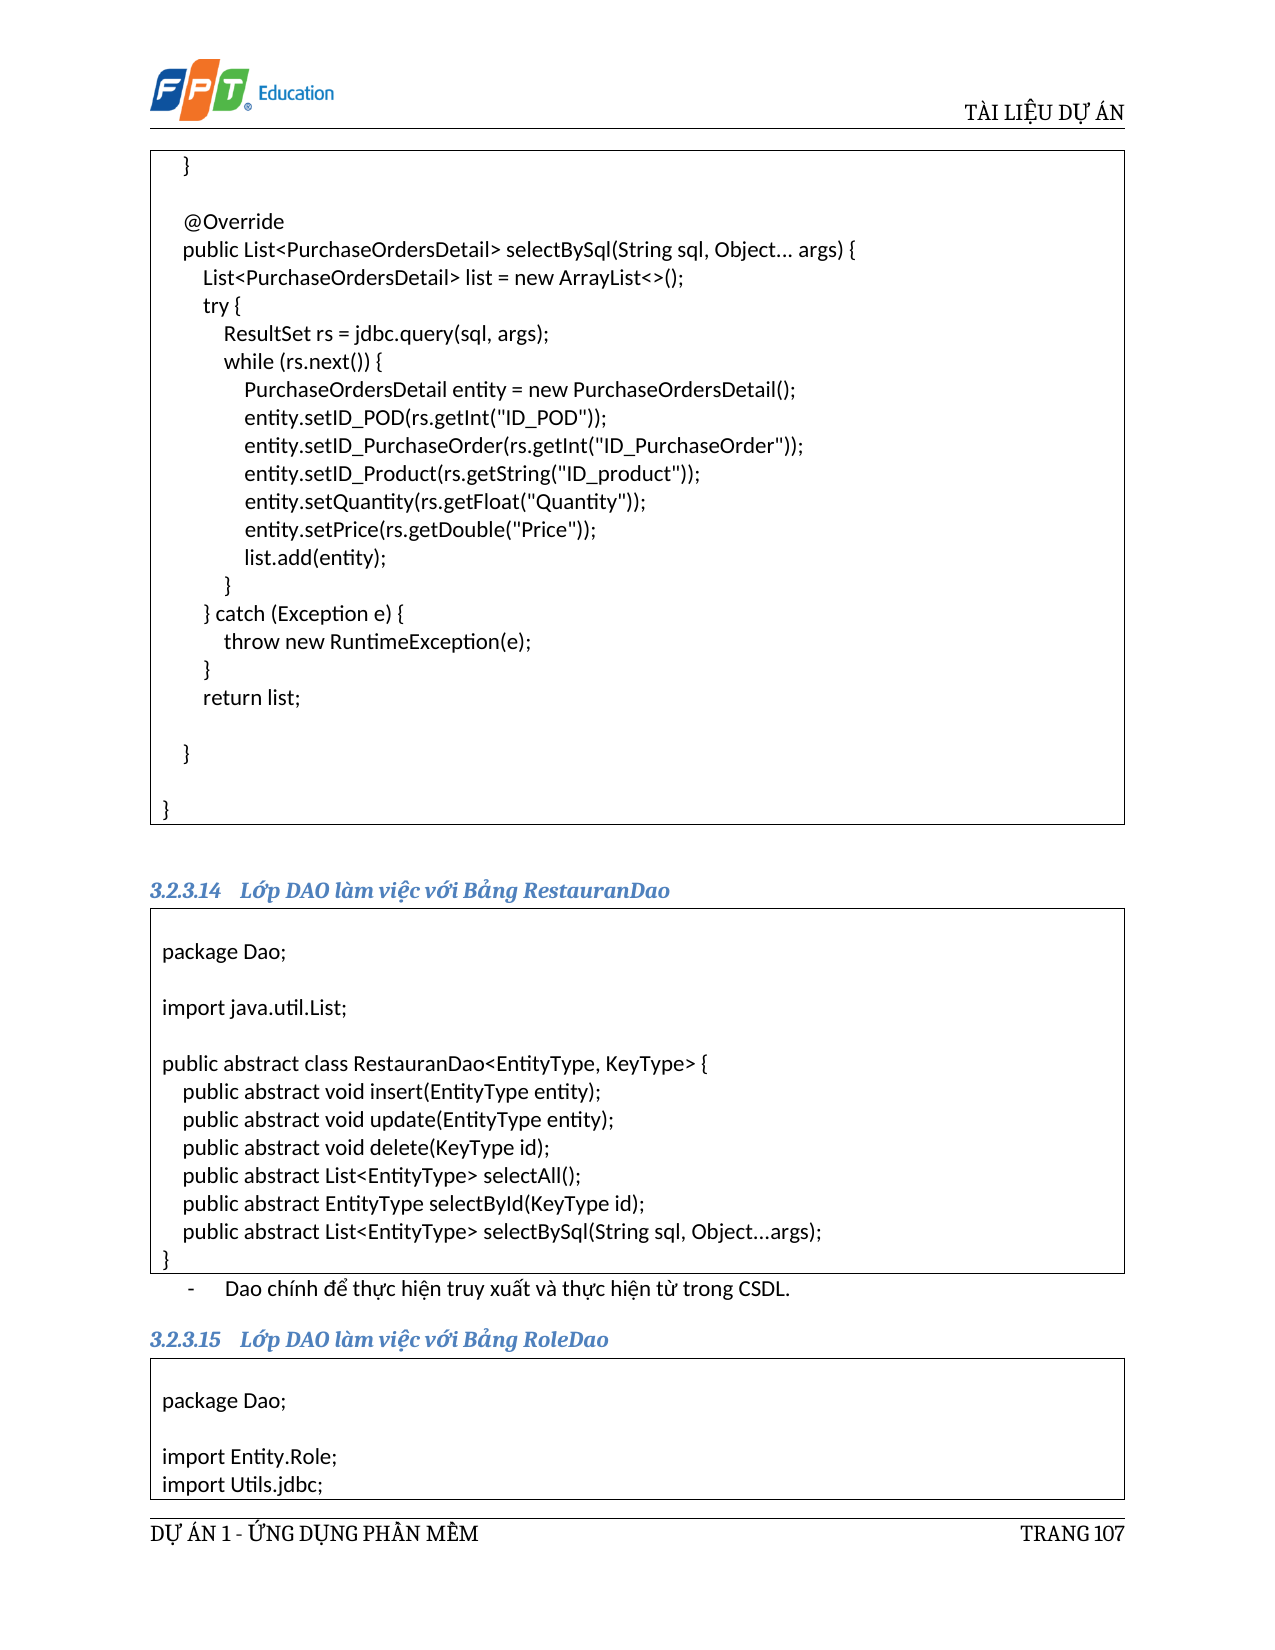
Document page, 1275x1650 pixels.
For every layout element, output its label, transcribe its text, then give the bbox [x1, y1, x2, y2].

list Dao chính để thực hiện truy xuất và thực hiện từ trong CSDL. [187, 1274, 1125, 1302]
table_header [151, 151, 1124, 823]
subtitle Lớp DAO làm việc với Bảng RestauranDao [150, 878, 1125, 904]
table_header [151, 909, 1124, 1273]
picture [150, 59, 336, 121]
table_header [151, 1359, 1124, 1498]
subtitle Lớp DAO làm việc với Bảng RoleDao [150, 1327, 1125, 1353]
